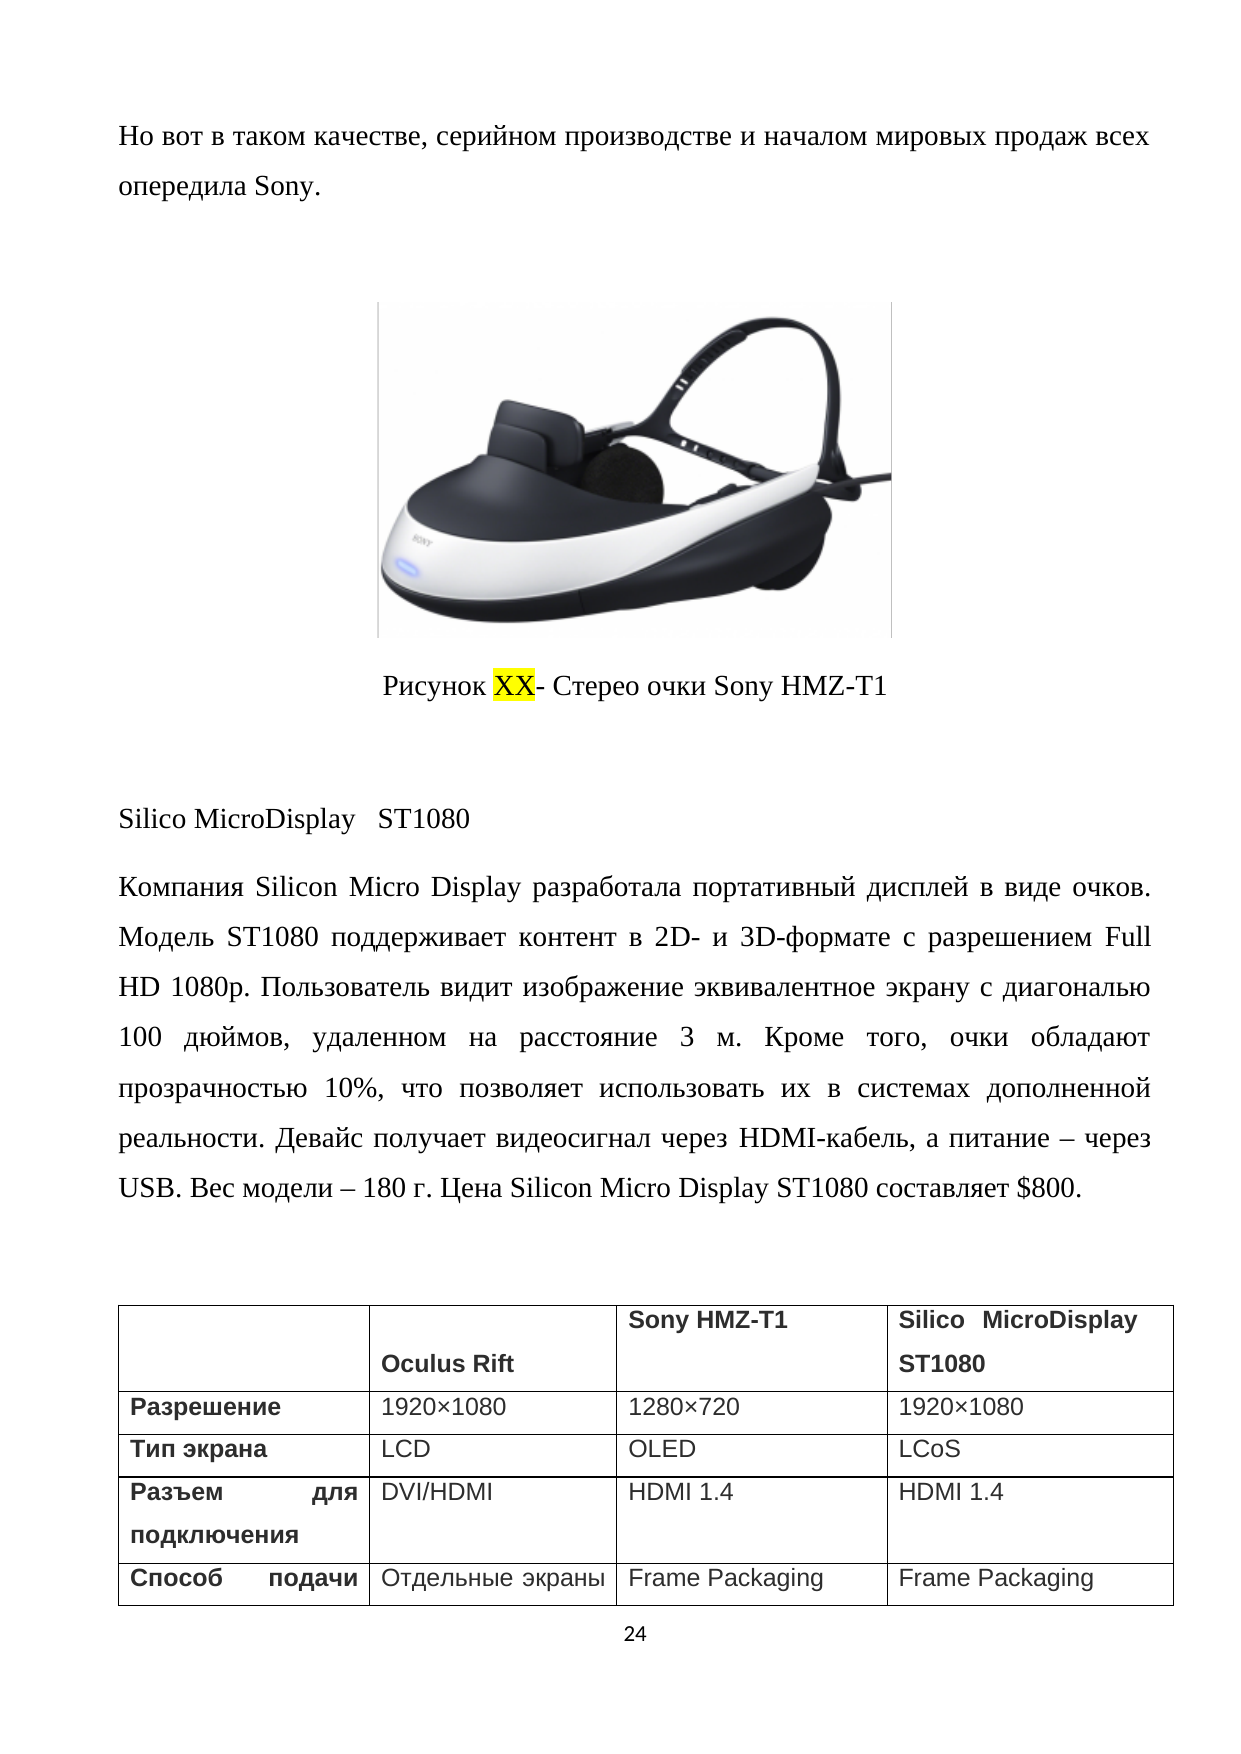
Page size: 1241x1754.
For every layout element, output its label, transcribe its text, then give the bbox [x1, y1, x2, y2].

picture [347, 302, 923, 638]
table_cell OLED [617, 1435, 887, 1476]
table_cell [370, 1564, 616, 1605]
table_header Sony HMZ-T1 [617, 1306, 887, 1391]
text Компания Silicon Micro Display разработала портативный дисплей в виде очков. Модель ST1080 поддерживает контент в 2D- и 3D-формате с разрешением Full HD 1080p. Пользователь видит изображение эквивалентное экрану с диагональю 100 дюймов, удаленном на расстояние 3 м. Кроме того, очки обладают прозрачностью 10%, что позволяет использовать их в системах дополненной реальности. Девайс получает видеосигнал через HDMI-кабель, а питание – через USB. Вес модели – 180 г. Цена Silicon Micro Display ST1080 составляет $800. [118, 869, 1152, 1204]
table_cell 1920×1080 [370, 1392, 616, 1433]
table_cell Frame Packaging [888, 1564, 1173, 1605]
table_cell Тип экрана [119, 1435, 369, 1476]
table_cell Разрешение [119, 1392, 369, 1433]
table_cell 1280×720 [617, 1392, 887, 1433]
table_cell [119, 1564, 369, 1605]
text Рисунок XX- Стерео очки Sony HMZ-T1 [535, 668, 1152, 701]
table_cell 1920×1080 [888, 1392, 1173, 1433]
table_cell DVI/HDMI [370, 1478, 616, 1562]
table_cell LCD [370, 1435, 616, 1476]
text Silico MicroDisplay ST1080 [118, 802, 1152, 835]
table_cell LCoS [888, 1435, 1173, 1476]
table_cell HDMI 1.4 [617, 1478, 887, 1562]
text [118, 118, 1152, 202]
table_cell Frame Packaging [617, 1564, 887, 1605]
table_cell Разъем для подключения [119, 1478, 369, 1562]
table_header [119, 1306, 369, 1391]
table_header Silico MicroDisplay ST1080 [888, 1306, 1173, 1391]
table_header Oculus Rift [370, 1306, 616, 1391]
text Рисунок XX- Стерео очки Sony HMZ-T1 [118, 668, 493, 701]
table_cell HDMI 1.4 [888, 1478, 1173, 1562]
